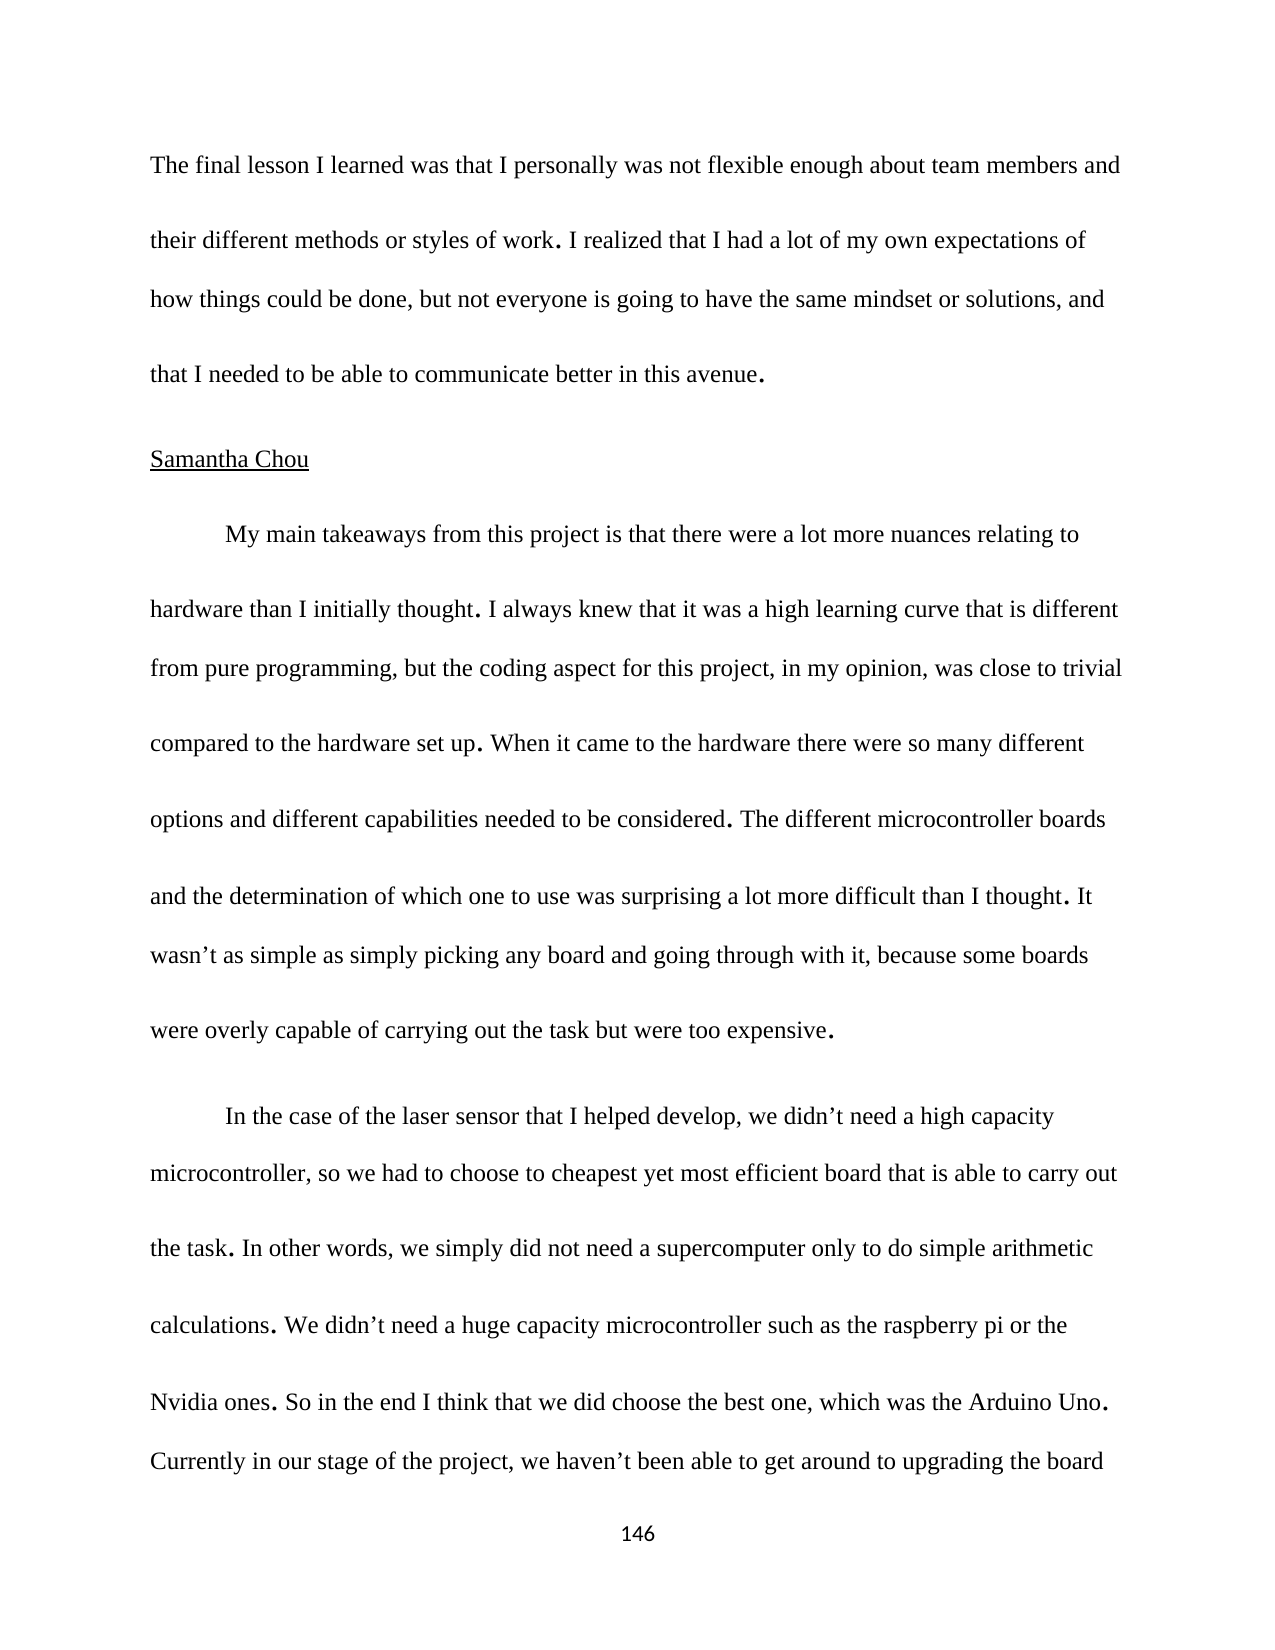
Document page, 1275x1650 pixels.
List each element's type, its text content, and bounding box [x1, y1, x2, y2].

text My main takeaways from this project is that there were a lot more nuances relating to hardware than I initially thought. I always knew that it was a high learning curve that is different from pure programming, but the coding aspect for this project, in my opinion, was close to trivial compared to the hardware set up. When it came to the hardware there were so many different options and different capabilities needed to be considered. The different microcontroller boards and the determination of which one to use was surprising a lot more difficult than I thought. It wasn’t as simple as simply picking any board and going through with it, because some boards were overly capable of carrying out the task but were too expensive. [150, 519, 1125, 1046]
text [150, 1101, 1125, 1474]
text Samantha Chou [150, 444, 1125, 473]
text The final lesson I learned was that I personally was not flexible enough about team members and their different methods or styles of work. I realized that I had a lot of my own expectations of how things could be done, but not everyone is going to have the same mindset or solutions, and that I needed to be able to communicate better in this avenue. [150, 150, 1125, 389]
